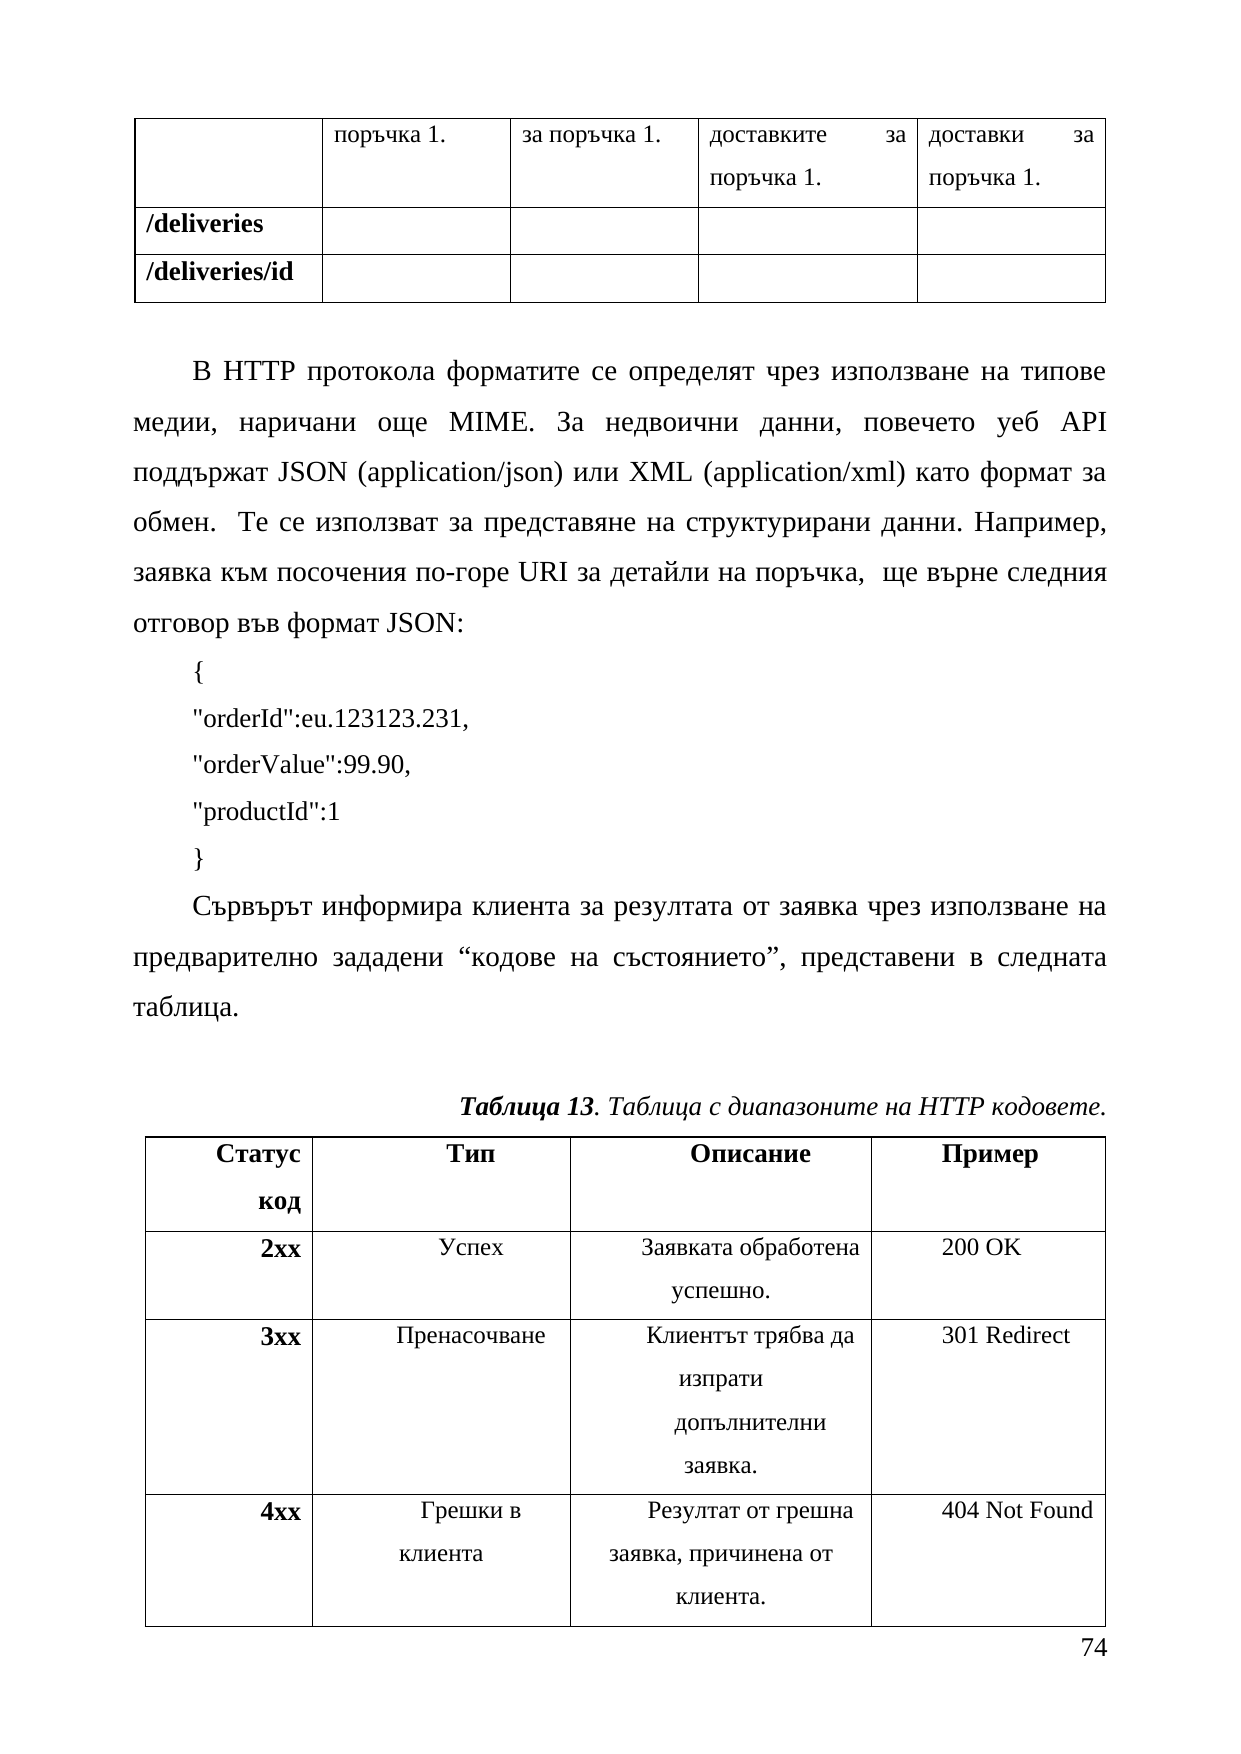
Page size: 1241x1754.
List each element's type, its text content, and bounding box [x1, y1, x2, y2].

table_header Тип [313, 1138, 570, 1231]
text { [133, 655, 1107, 686]
text "productId":1 [133, 795, 1107, 826]
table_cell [699, 119, 917, 207]
table_cell [918, 208, 1105, 254]
table_cell Успех [313, 1232, 570, 1319]
table_cell Заявката обработена успешно. [571, 1232, 871, 1319]
text Таблица 13. Таблица с диапазоните на HTTP кодовете. [133, 1090, 1107, 1121]
text В HTTP протокола форматите се определят чрез използване на типове медии, наричани още MIME. За недвоични данни, повечето уеб API поддържат JSON (application/json) или XML (application/xml) като формат за обмен. Те се използват за представяне на структурирани данни. Например, заявка към посочения по-горе URI за детайли на поръчкa, ще върне следния отговор във формат JSON: [133, 353, 1107, 638]
table_header Пример [872, 1138, 1105, 1231]
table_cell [918, 119, 1105, 207]
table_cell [323, 119, 510, 207]
table_cell [511, 255, 698, 302]
table_cell 4xx [146, 1495, 312, 1626]
text } [133, 842, 1107, 873]
table_cell Грешки в клиента [313, 1495, 570, 1626]
text "orderId":eu.123123.231, [133, 702, 1107, 733]
table_cell /deliveries/id [136, 255, 322, 302]
table_cell 3xx [146, 1320, 312, 1494]
table_header Описание [571, 1138, 871, 1231]
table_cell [511, 119, 698, 207]
text "orderValue":99.90, [133, 748, 1107, 780]
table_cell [136, 119, 322, 207]
table_cell /deliveries [136, 208, 322, 254]
table_cell [511, 208, 698, 254]
table_cell Резултат от грешна заявка, причинена от клиента. [571, 1495, 871, 1626]
text Сървърът информира клиента за резултата от заявка чрез използване на предварително зададени “кодове на състоянието”, представени в следната таблица. [133, 888, 1107, 1023]
table_cell 301 Redirect [872, 1320, 1105, 1494]
table_cell [323, 208, 510, 254]
table_cell [699, 208, 917, 254]
table_cell [323, 255, 510, 302]
table_cell 200 OK [872, 1232, 1105, 1319]
table_header Статус код [146, 1138, 312, 1231]
table_cell Пренасочване [313, 1320, 570, 1494]
table_cell [918, 255, 1105, 302]
table_cell 2xx [146, 1232, 312, 1319]
table_cell Клиентът трябва да изпрати допълнителни заявка. [571, 1320, 871, 1494]
table_cell [699, 255, 917, 302]
table_cell 404 Not Found [872, 1495, 1105, 1626]
